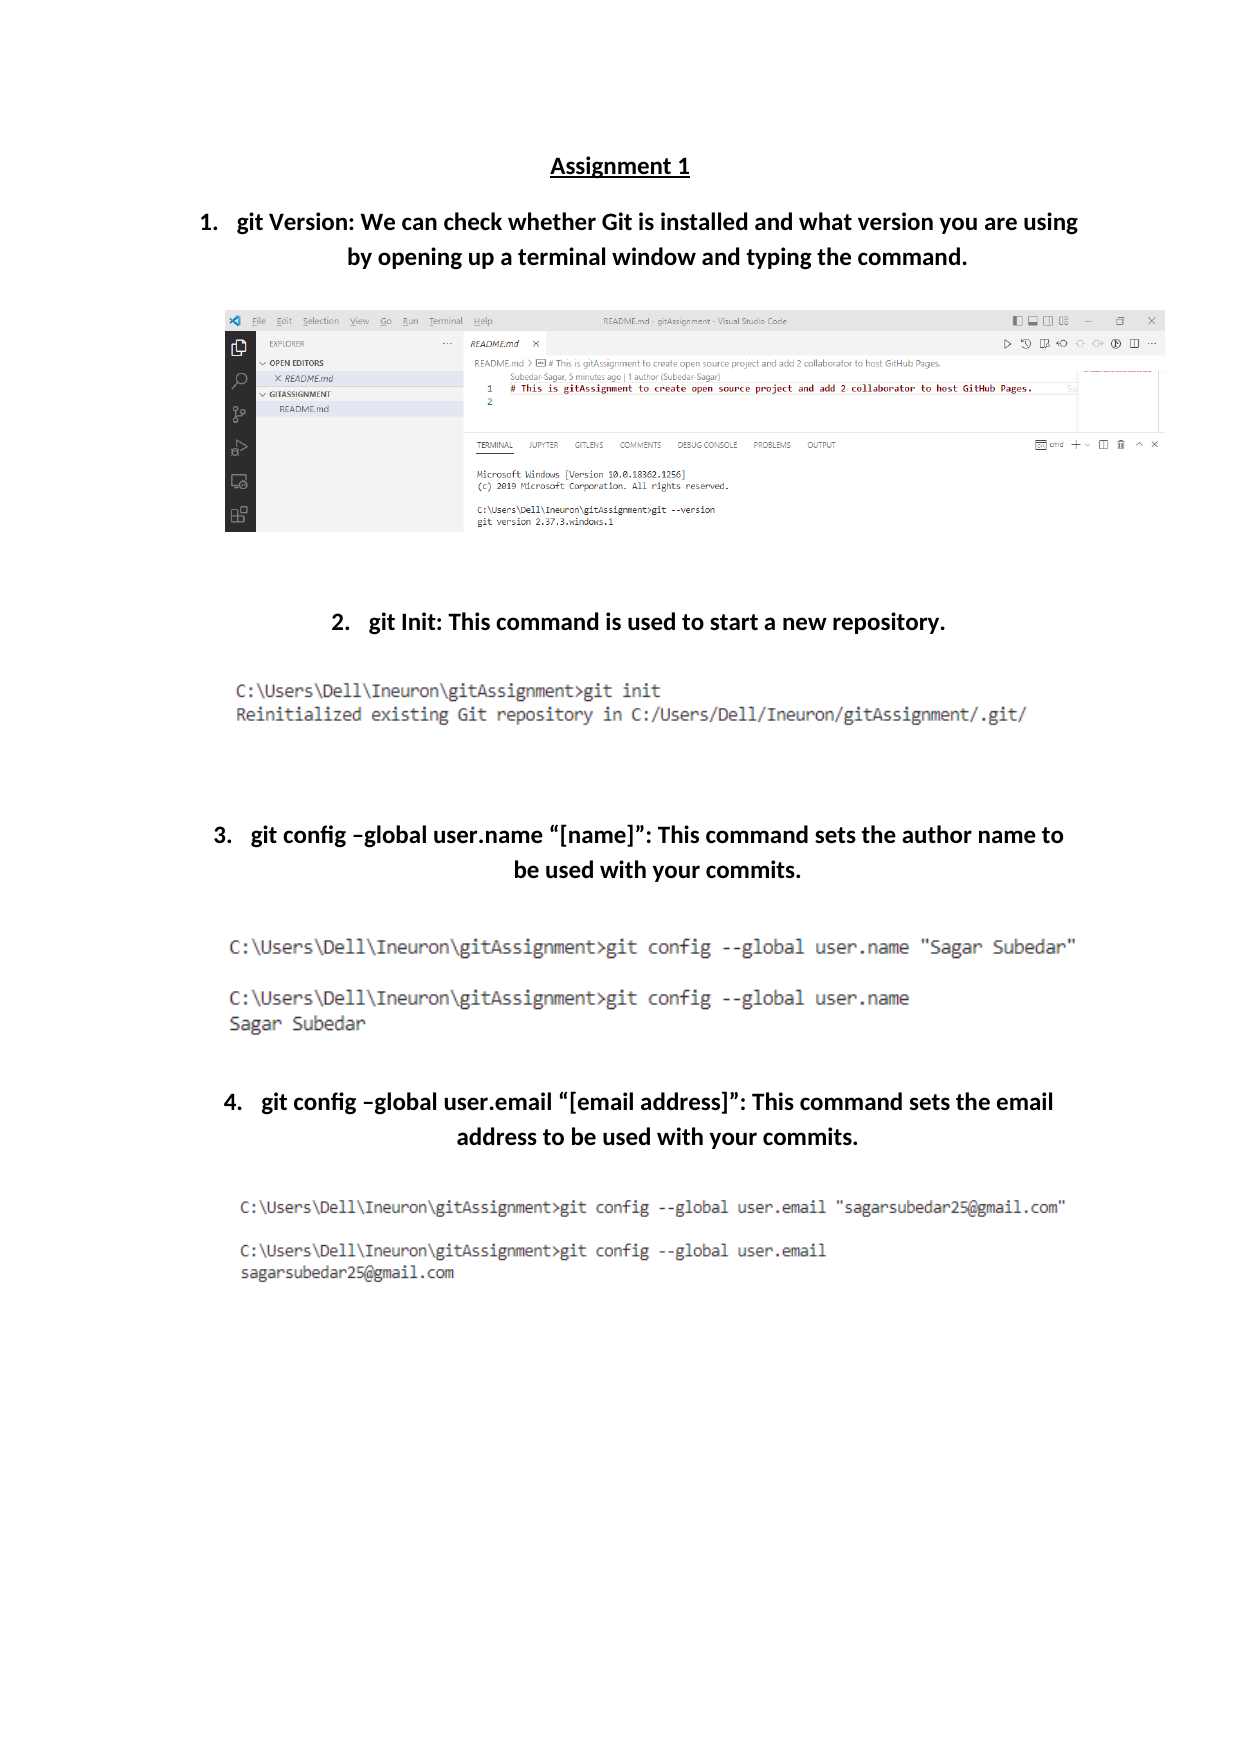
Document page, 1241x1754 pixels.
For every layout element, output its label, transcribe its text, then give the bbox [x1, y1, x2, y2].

list git Version: We can check whether Git is installed and what version you are using by opening up a terminal window and typing the command. [187, 206, 1090, 271]
picture [225, 675, 1166, 739]
picture [225, 924, 1166, 1047]
list git config –global user.email “[email address]”: This command sets the email address to be used with your commits. [187, 1086, 1090, 1151]
text Assignment 1 [150, 150, 1090, 181]
list git config –global user.name “[name]”: This command sets the author name to be used with your commits. [187, 819, 1090, 885]
picture [225, 1186, 1166, 1291]
list git Init: This command is used to start a new repository. [187, 606, 1090, 636]
picture [225, 310, 1166, 532]
